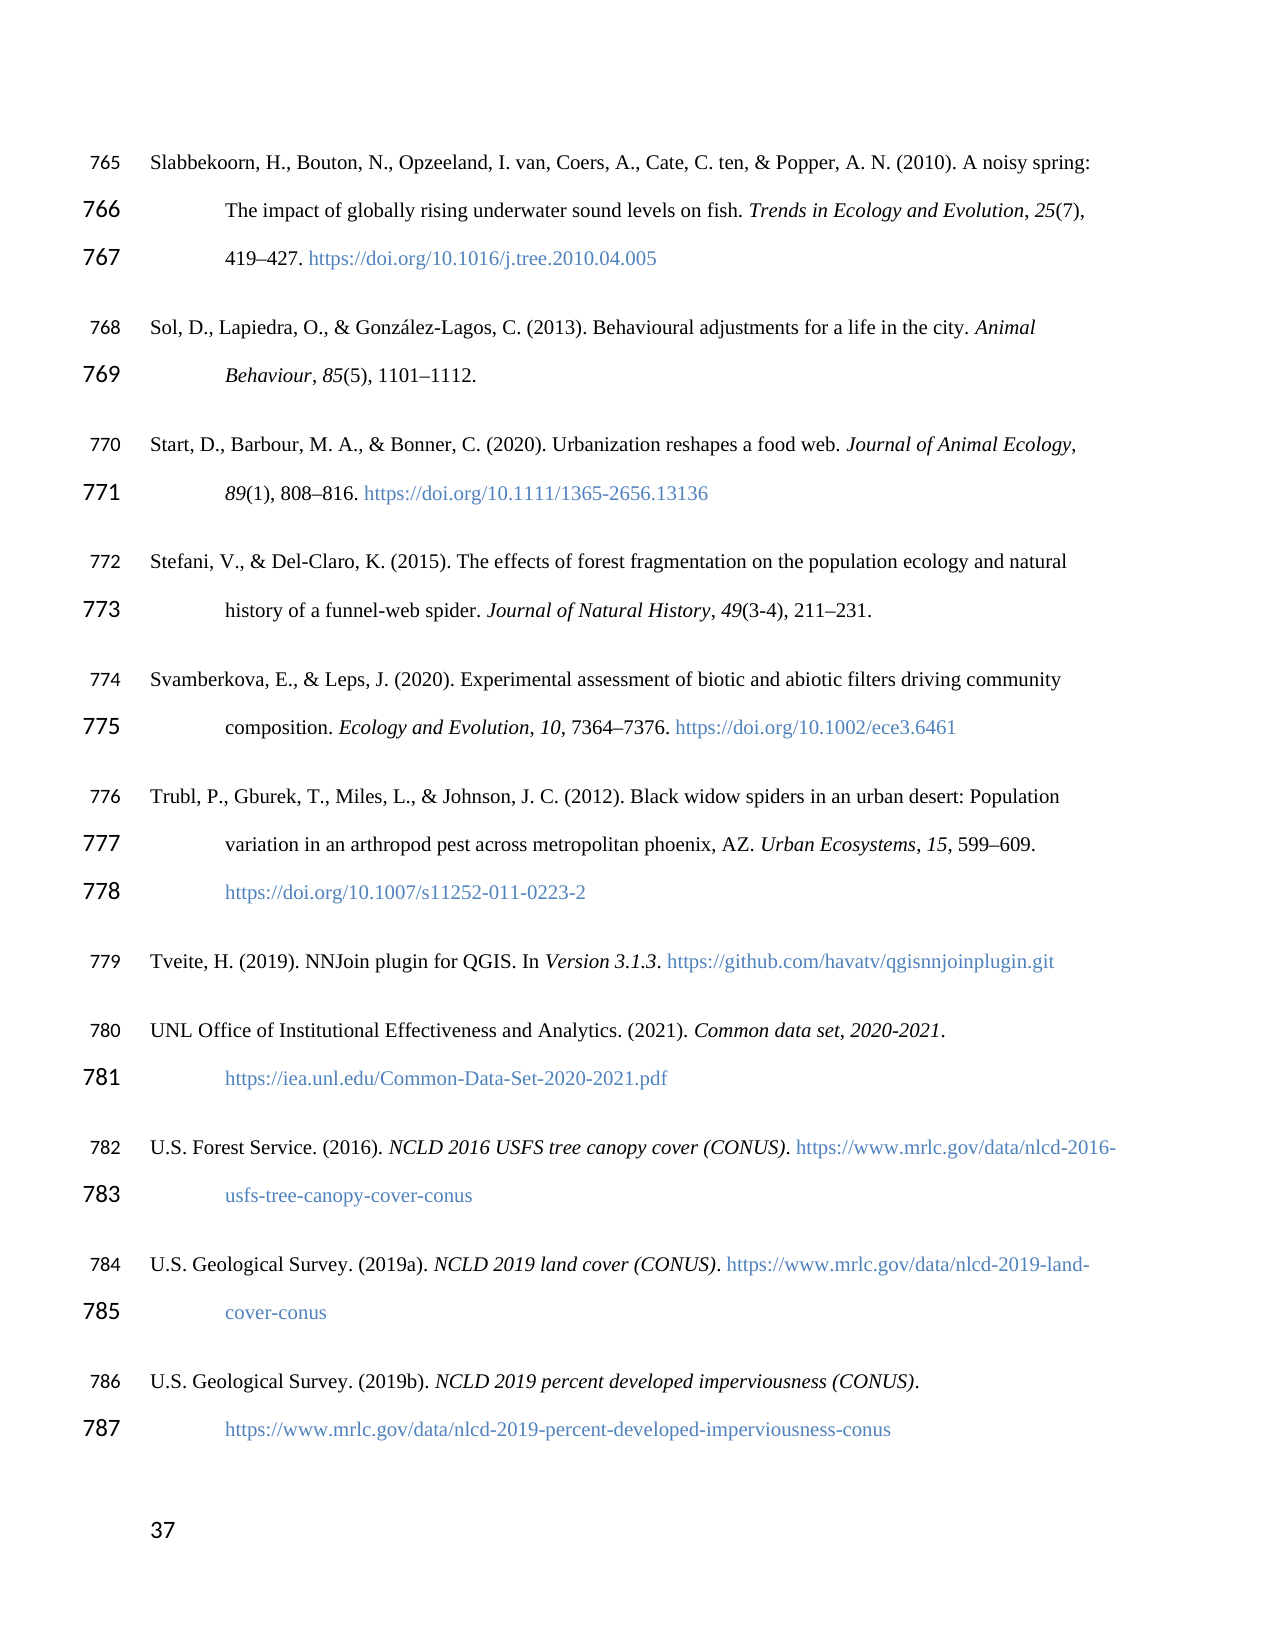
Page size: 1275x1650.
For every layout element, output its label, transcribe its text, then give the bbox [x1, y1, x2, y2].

text Start, D., Barbour, M. A., & Bonner, C. (2020). Urbanization reshapes a food web. Journal of Animal Ecology, 89(1), 808–816. https://doi.org/10.1111/1365-2656.13136 [150, 432, 1125, 504]
text UNL Office of Institutional Effectiveness and Analytics. (2021). Common data set, 2020-2021. https://iea.unl.edu/Common-Data-Set-2020-2021.pdf [150, 1018, 1125, 1090]
text Slabbekoorn, H., Bouton, N., Opzeeland, I. van, Coers, A., Cate, C. ten, & Popper, A. N. (2010). A noisy spring: The impact of globally rising underwater sound levels on fish. Trends in Ecology and Evolution, 25(7), 419–427. https://doi.org/10.1016/j.tree.2010.04.005 [150, 150, 1125, 270]
text U.S. Geological Survey. (2019a). NCLD 2019 land cover (CONUS). https://www.mrlc.gov/data/nlcd-2019-land-cover-conus [150, 1252, 1125, 1324]
text U.S. Geological Survey. (2019b). NCLD 2019 percent developed imperviousness (CONUS). https://www.mrlc.gov/data/nlcd-2019-percent-developed-imperviousness-conus [150, 1369, 1125, 1441]
text Trubl, P., Gburek, T., Miles, L., & Johnson, J. C. (2012). Black widow spiders in an urban desert: Population variation in an arthropod pest across metropolitan phoenix, AZ. Urban Ecosystems, 15, 599–609. https://doi.org/10.1007/s11252-011-0223-2 [150, 783, 1125, 904]
text U.S. Forest Service. (2016). NCLD 2016 USFS tree canopy cover (CONUS). https://www.mrlc.gov/data/nlcd-2016-usfs-tree-canopy-cover-conus [150, 1135, 1125, 1207]
text Stefani, V., & Del-Claro, K. (2015). The effects of forest fragmentation on the population ecology and natural history of a funnel-web spider. Journal of Natural History, 49(3-4), 211–231. [150, 549, 1125, 622]
text Tveite, H. (2019). NNJoin plugin for QGIS. In Version 3.1.3. https://github.com/havatv/qgisnnjoinplugin.git [150, 949, 1125, 973]
text Sol, D., Lapiedra, O., & González-Lagos, C. (2013). Behavioural adjustments for a life in the city. Animal Behaviour, 85(5), 1101–1112. [150, 315, 1125, 387]
text Svamberkova, E., & Leps, J. (2020). Experimental assessment of biotic and abiotic filters driving community composition. Ecology and Evolution, 10, 7364–7376. https://doi.org/10.1002/ece3.6461 [150, 666, 1125, 739]
